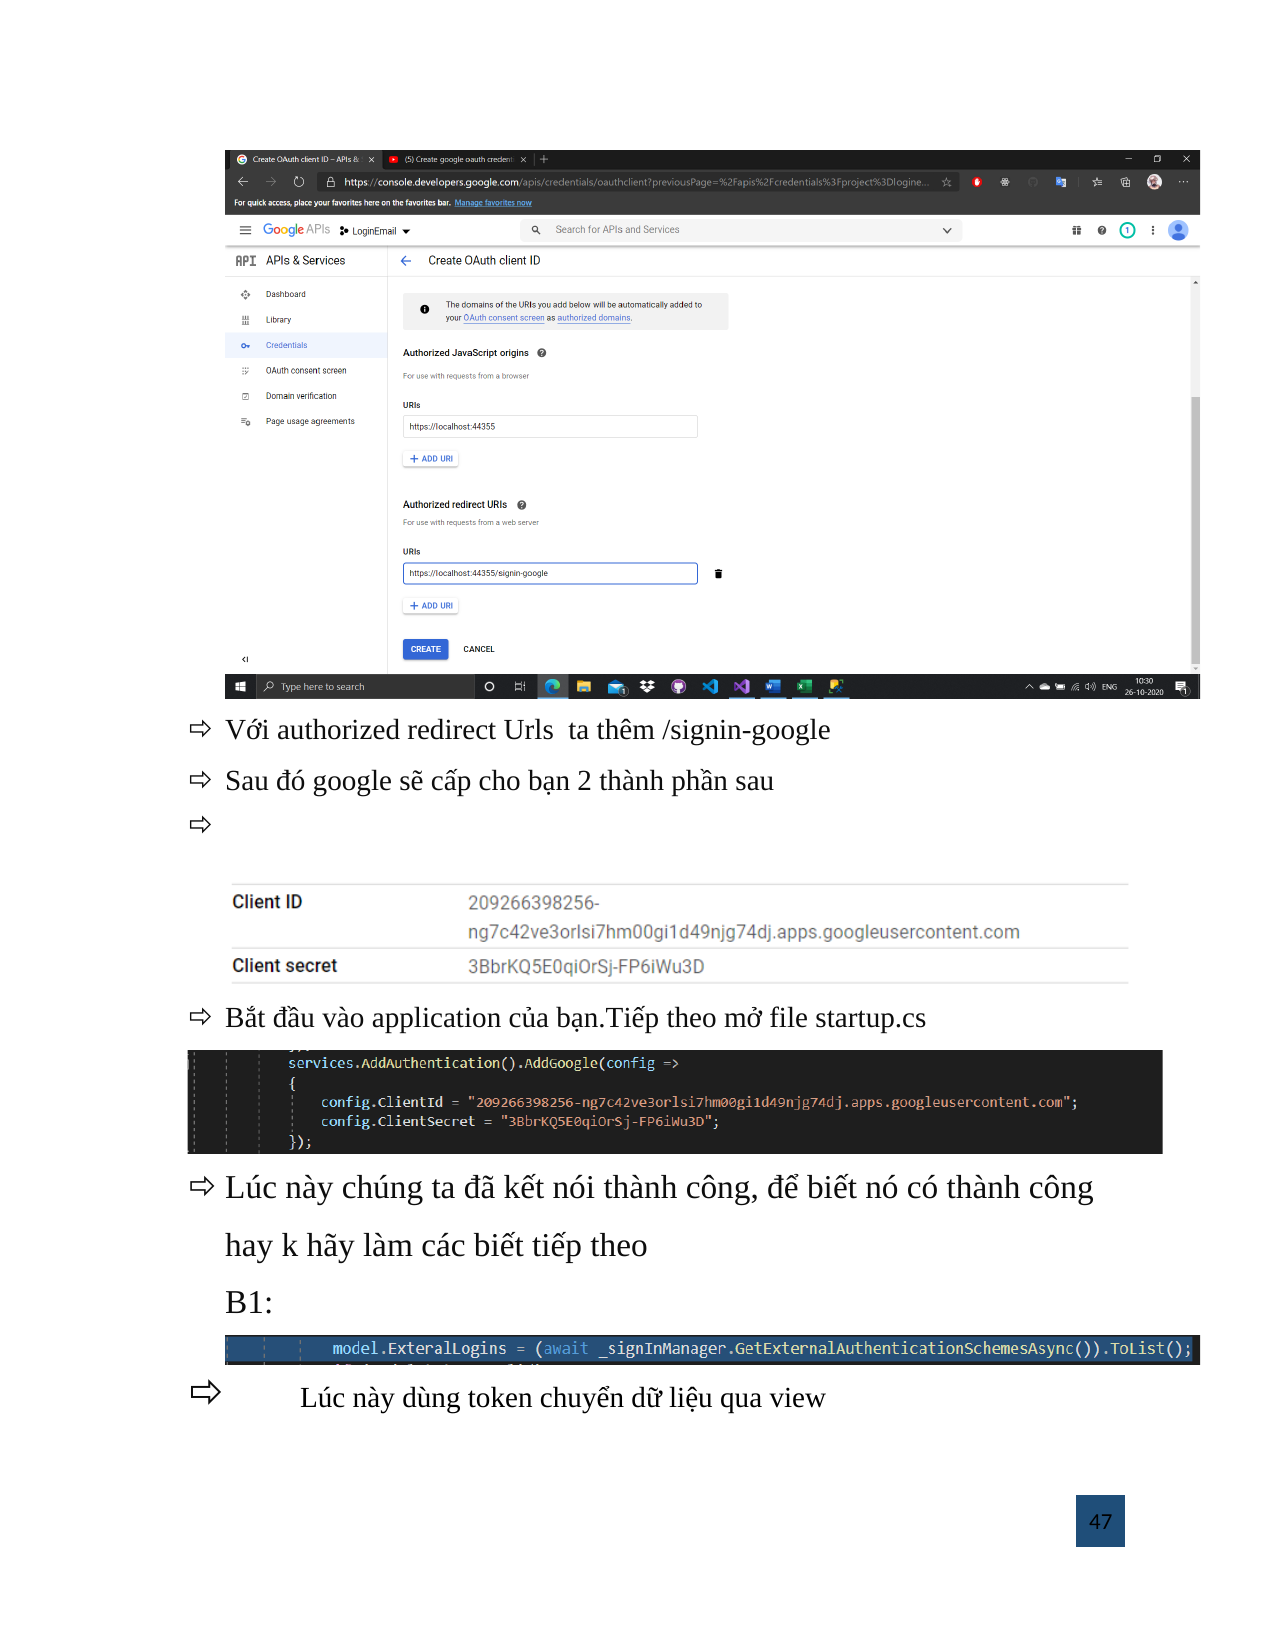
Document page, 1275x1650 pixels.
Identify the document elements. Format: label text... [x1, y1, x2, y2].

list Với authorized redirect Urls ta thêm /signin-google [187, 712, 1125, 746]
picture [225, 1335, 1200, 1365]
picture [187, 1050, 1163, 1154]
picture [187, 855, 1163, 986]
list Lúc này dùng token chuyển dữ liệu qua view [187, 1379, 1125, 1417]
picture [225, 150, 1200, 699]
list Sau đó google sẽ cấp cho bạn 2 thành phần sau [187, 763, 1125, 796]
list Bắt đầu vào application của bạn.Tiếp theo mở file startup.cs [187, 1000, 1125, 1033]
list Lúc này chúng ta đã kết nói thành công, để biết nó có thành công hay k hãy làm các biết tiếp theo [187, 1168, 1125, 1263]
list B1: [225, 1283, 1125, 1335]
